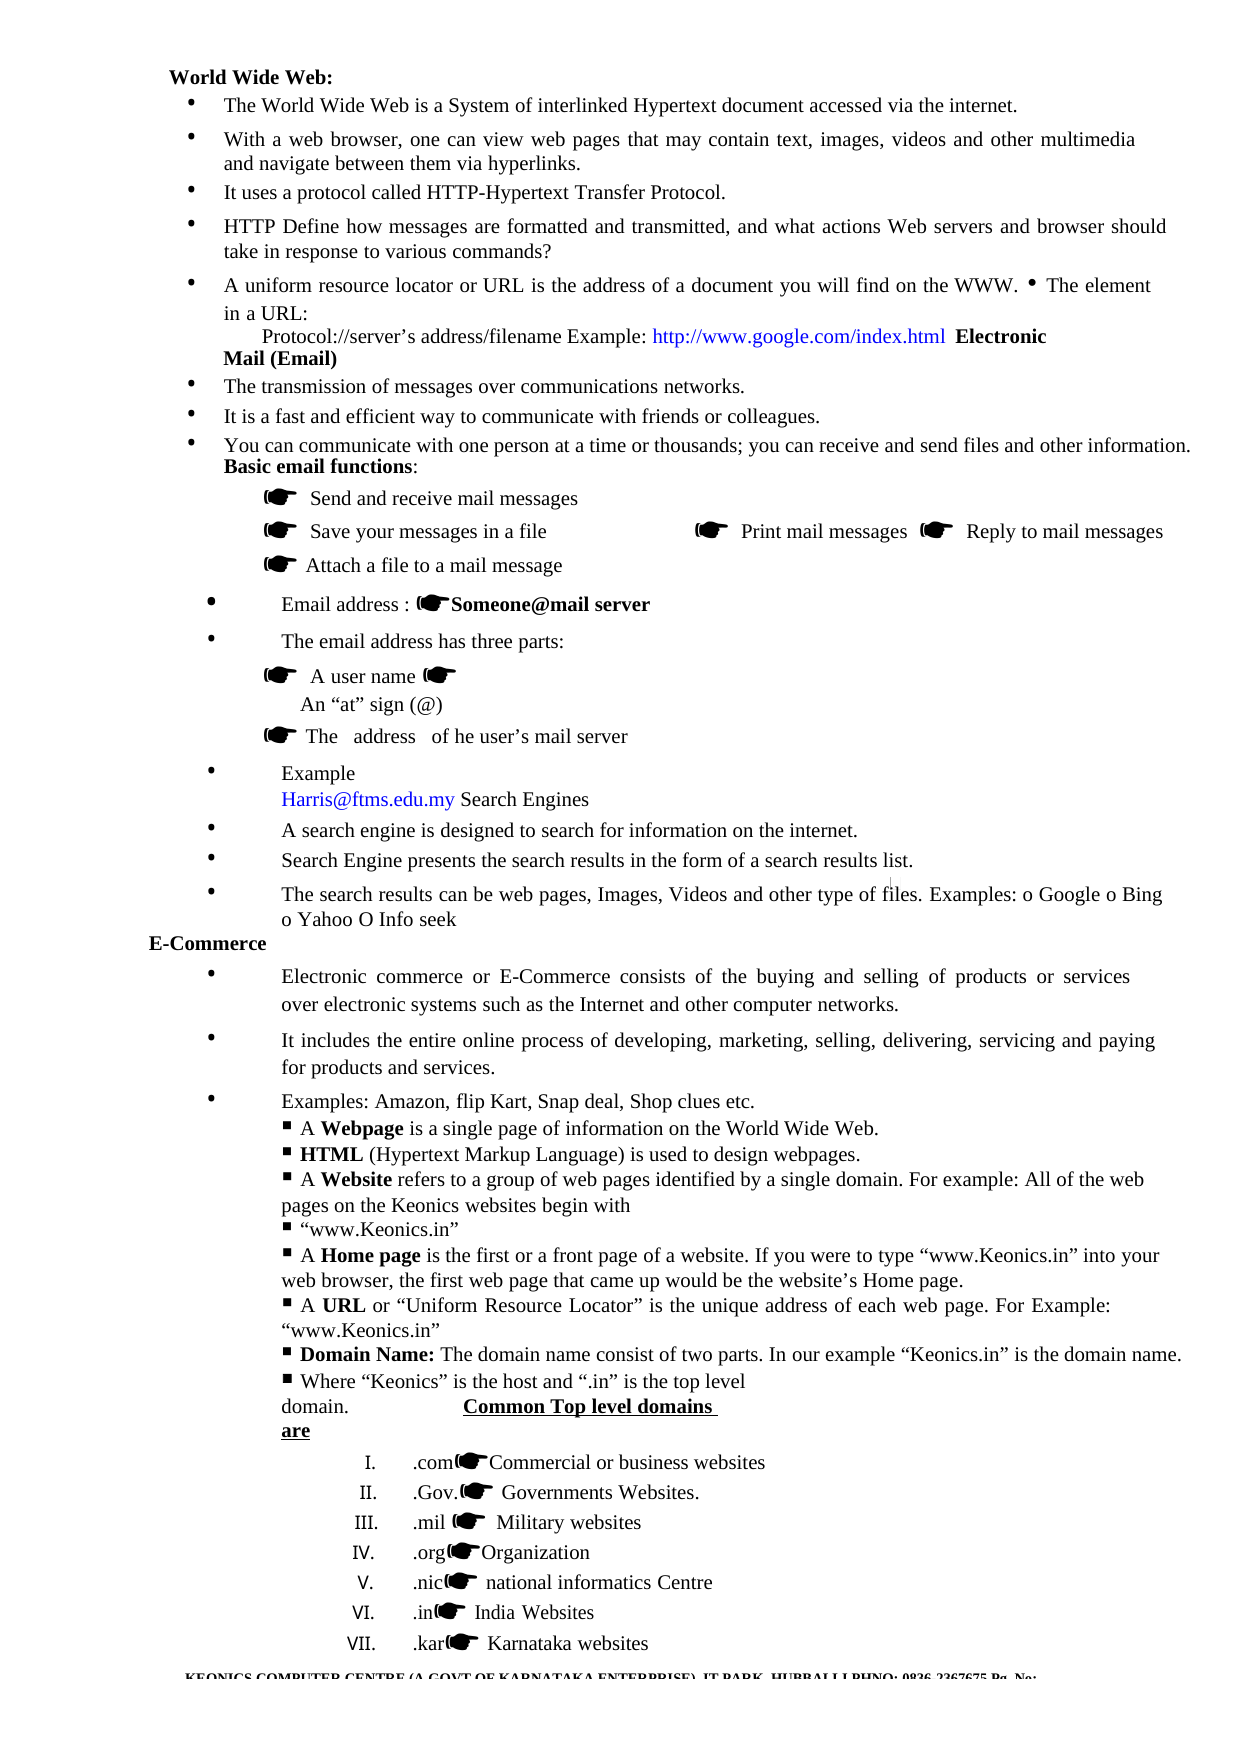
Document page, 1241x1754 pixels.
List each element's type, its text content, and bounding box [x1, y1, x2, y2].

list .org🖝Organization [352, 1536, 1215, 1566]
subtitle E-Commerce [148, 931, 1215, 955]
list Search Engine presents the search results in the form of a search results list. [206, 844, 1215, 873]
list Domain Name: The domain name consist of two parts. In our example “Keonics.in” is the domain name. [281, 1342, 1215, 1368]
list The search results can be web pages, Images, Videos and other type of files. Examples: o Google o Bing o Yahoo O Info seek [206, 874, 1169, 931]
list .mil 🖝 Military websites [354, 1506, 1215, 1536]
text 🖝 Save your messages in a file 🖝 Print mail messages 🖝 Reply to mail messages 🖝 Attach a file to a mail message [262, 511, 1215, 578]
list It is a fast and efficient way to communicate with friends or colleagues. [186, 400, 1215, 429]
list A Website refers to a group of web pages identified by a single domain. For example: All of the web pages on the Keonics websites begin with [281, 1167, 1169, 1217]
list A URL or “Uniform Resource Locator” is the unique address of each web page. For Example: “www.Keonics.in” [281, 1293, 1169, 1342]
list The email address has three parts: [206, 619, 1215, 656]
list A Webpage is a single page of information on the World Wide Web. [281, 1116, 1215, 1142]
list HTML (Hypertext Markup Language) is used to design webpages. [281, 1142, 1215, 1167]
list .com🖝Commercial or business websites [364, 1442, 1215, 1476]
list It includes the entire online process of developing, marketing, selling, delivering, servicing and paying for products and services. [206, 1018, 1170, 1079]
subtitle Mail (Email) [223, 348, 1215, 370]
subtitle Basic email functions: [223, 458, 1215, 478]
list A search engine is designed to search for information on the internet. [206, 814, 1215, 844]
list With a web browser, one can view web pages that may contain text, images, videos and other multimedia and navigate between them via hyperlinks. [186, 119, 1169, 175]
list “www.Keonics.in” [281, 1217, 1215, 1242]
list Electronic commerce or E-Commerce consists of the buying and selling of products or services over electronic systems such as the Internet and other computer networks. [206, 955, 1169, 1016]
list A Home page is the first or a front page of a website. If you were to type “www.Keonics.in” into your web browser, the first web page that came up would be the website’s Home page. [281, 1243, 1170, 1292]
list The World Wide Web is a System of interlinked Hypertext document accessed via the internet. [186, 89, 1215, 119]
list .Gov.🖝 Governments Websites. [359, 1476, 1215, 1506]
list The transmission of messages over communications networks. [186, 370, 1215, 400]
list Examples: Amazon, flip Kart, Snap deal, Shop clues etc. [206, 1079, 1215, 1116]
list .kar🖝 Karnataka websites [347, 1626, 1215, 1657]
text Protocol://server’s address/filename Example: http://www.google.com/index.html Electronic [259, 325, 1190, 348]
list Email address : 🖝Someone@mail server [206, 582, 1215, 619]
list HTTP Define how messages are formatted and transmitted, and what actions Web servers and browser should take in response to various commands? [186, 205, 1169, 263]
list Example Harris@ftms.edu.my Search Engines [206, 753, 622, 811]
text 🖝 The address of he user’s mail server [262, 716, 740, 750]
text An “at” sign (@) [300, 692, 1215, 716]
list .nic🖝 national informatics Centre [357, 1566, 1215, 1596]
list You can communicate with one person at a time or thousands; you can receive and send files and other information. [186, 429, 1215, 458]
text 🖝 Send and receive mail messages [262, 478, 1215, 511]
list It uses a protocol called HTTP-Hypertext Transfer Protocol. [186, 175, 1215, 205]
list .in🖝 India Websites [352, 1596, 1215, 1626]
list A uniform resource locator or URL is the address of a document you will find on the WWW. • The element in a URL: [186, 263, 1170, 324]
subtitle World Wide Web: [94, 64, 1215, 89]
list Where “Keonics” is the host and “.in” is the top level domain. Common Top level domains are [281, 1369, 746, 1442]
text 🖝 A user name 🖝 [262, 656, 1215, 690]
